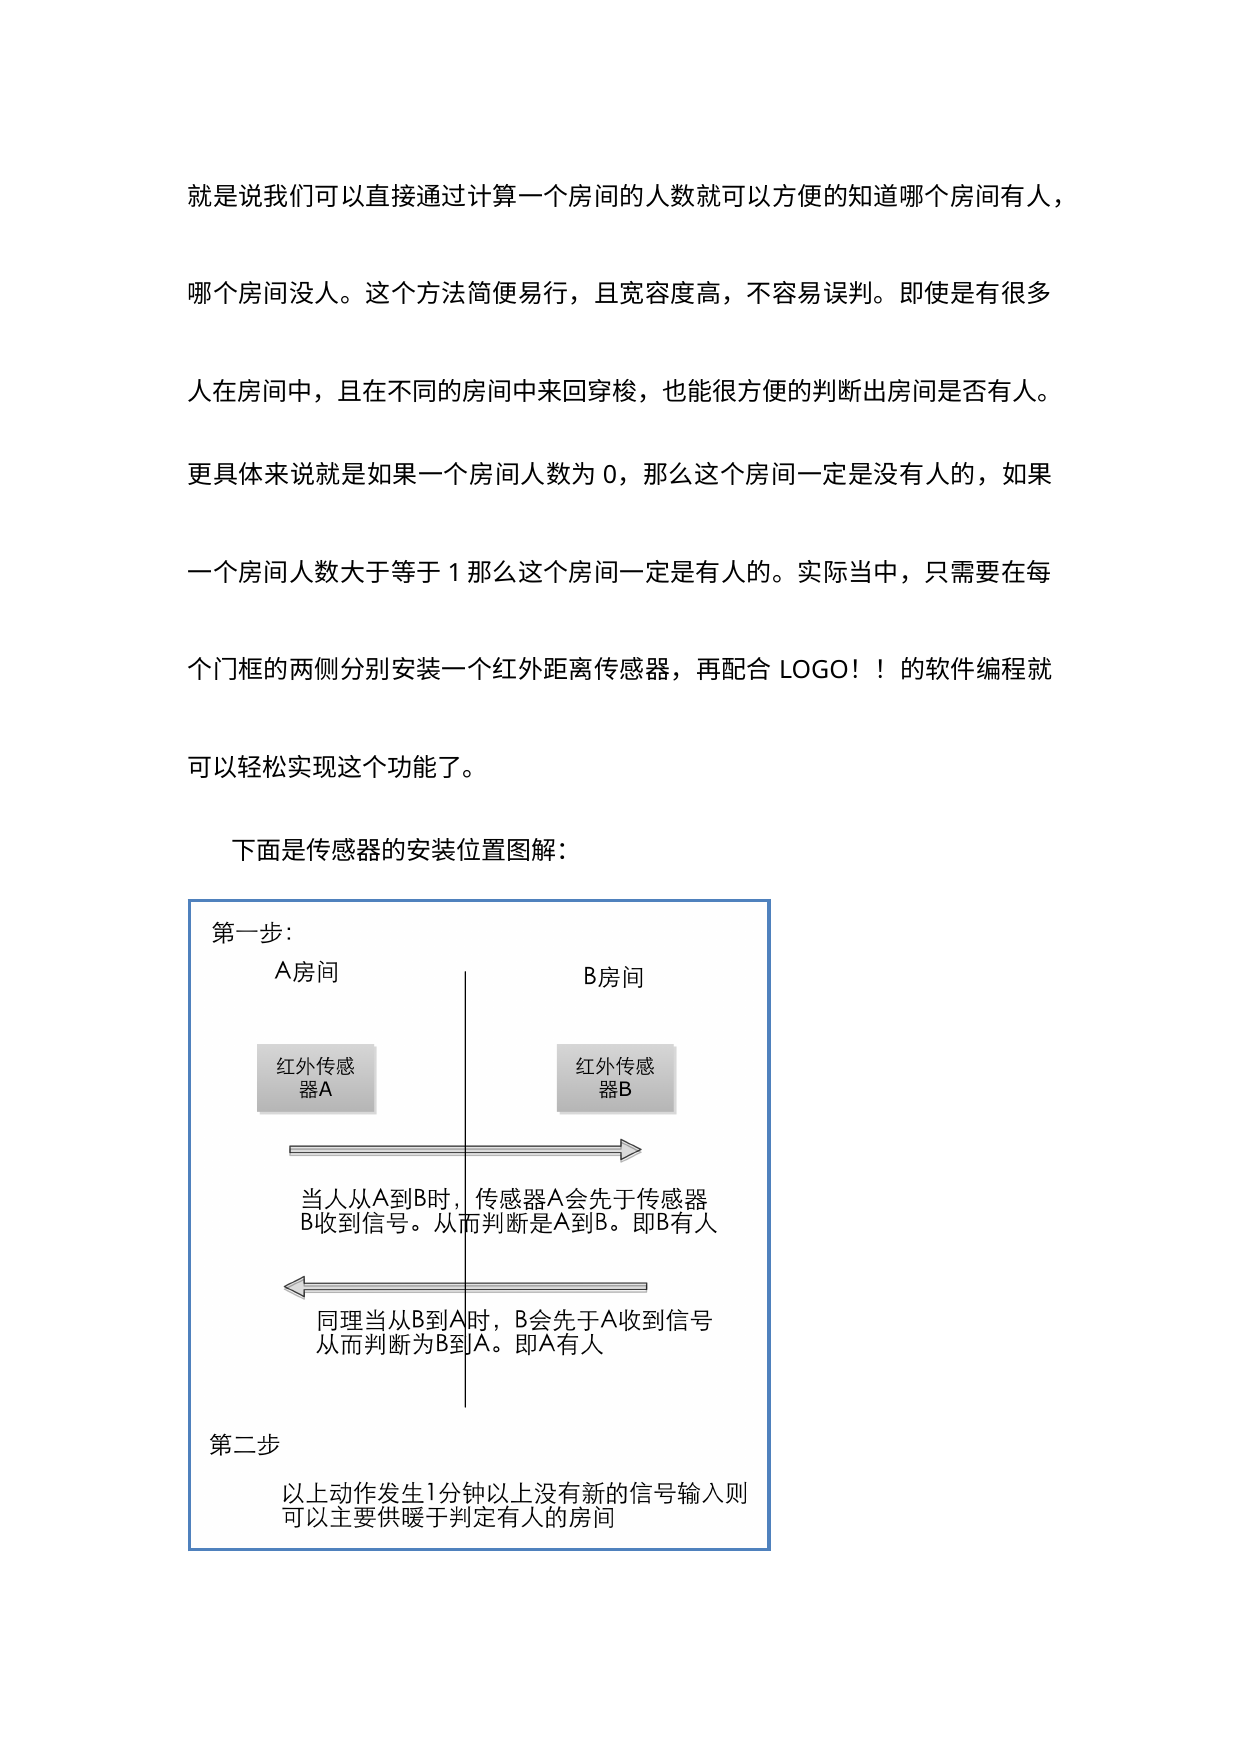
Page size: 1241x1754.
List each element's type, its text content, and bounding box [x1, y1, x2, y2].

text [187, 162, 1053, 422]
picture [191, 902, 767, 1548]
text 下面是传感器的安装位置图解： [187, 816, 1053, 881]
text 更具体来说就是如果一个房间人数为0，那么这个房间一定是没有人的，如果一个房间人数大于等于1那么这个房间一定是有人的。实际当中，只需要在每个门框的两侧分别安装一个红外距离传感器，再配合LOGO！！的软件编程就可以轻松实现这个功能了。 [187, 440, 1053, 798]
